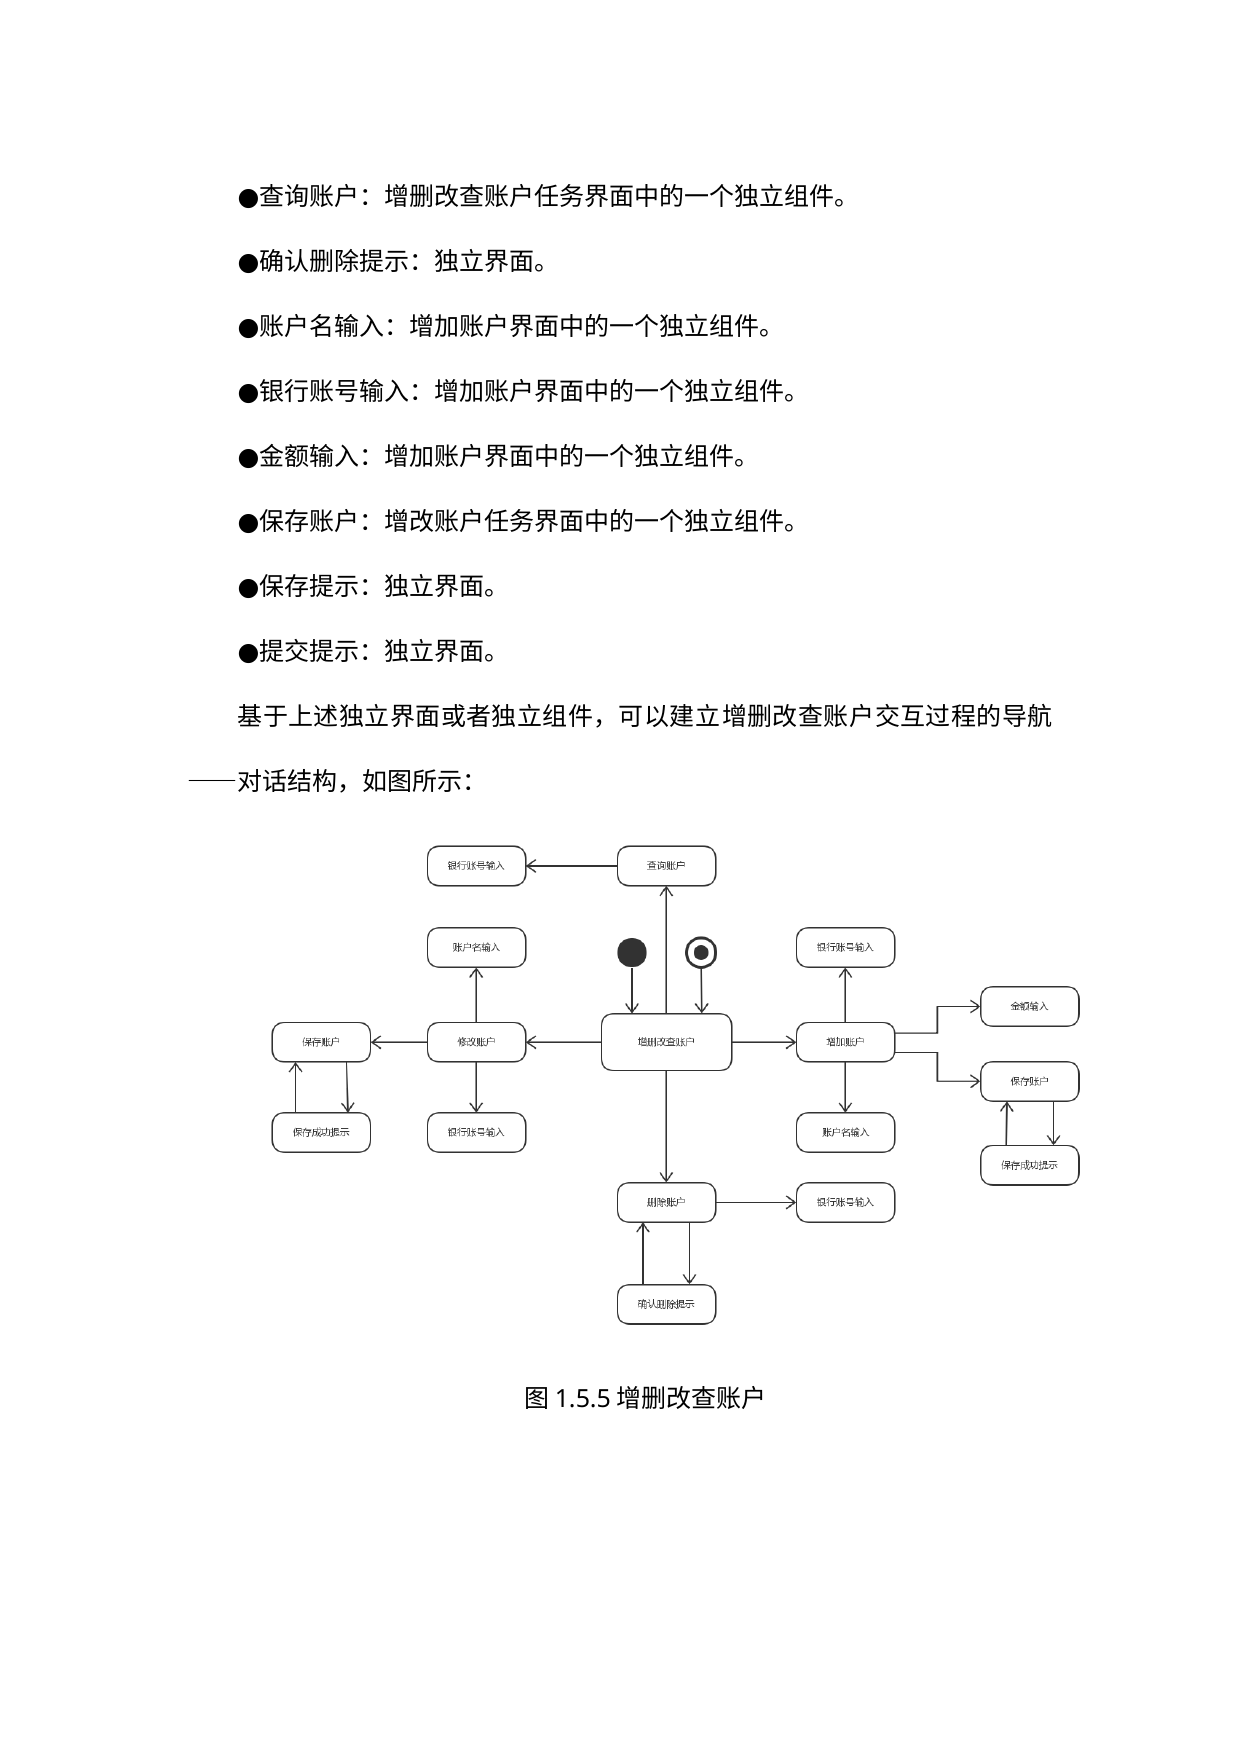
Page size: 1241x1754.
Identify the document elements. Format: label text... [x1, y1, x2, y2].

text ●查询账户：增删改查账户任务界面中的一个独立组件。 [187, 162, 1053, 227]
text ●银行账号输入：增加账户界面中的一个独立组件。 [187, 357, 1053, 422]
text ●提交提示：独立界面。 [187, 617, 1053, 682]
text ●账户名输入：增加账户界面中的一个独立组件。 [187, 292, 1053, 357]
text ●保存账户：增改账户任务界面中的一个独立组件。 [187, 487, 1053, 552]
text ●金额输入：增加账户界面中的一个独立组件。 [187, 422, 1053, 487]
text 基于上述独立界面或者独立组件，可以建立增删改查账户交互过程的导航——对话结构，如图所示： [187, 682, 1053, 812]
text 图1.5.5增删改查账户 [187, 1364, 1053, 1429]
text ●保存提示：独立界面。 [187, 552, 1053, 617]
text ●确认删除提示：独立界面。 [187, 227, 1053, 292]
picture [237, 812, 1102, 1347]
